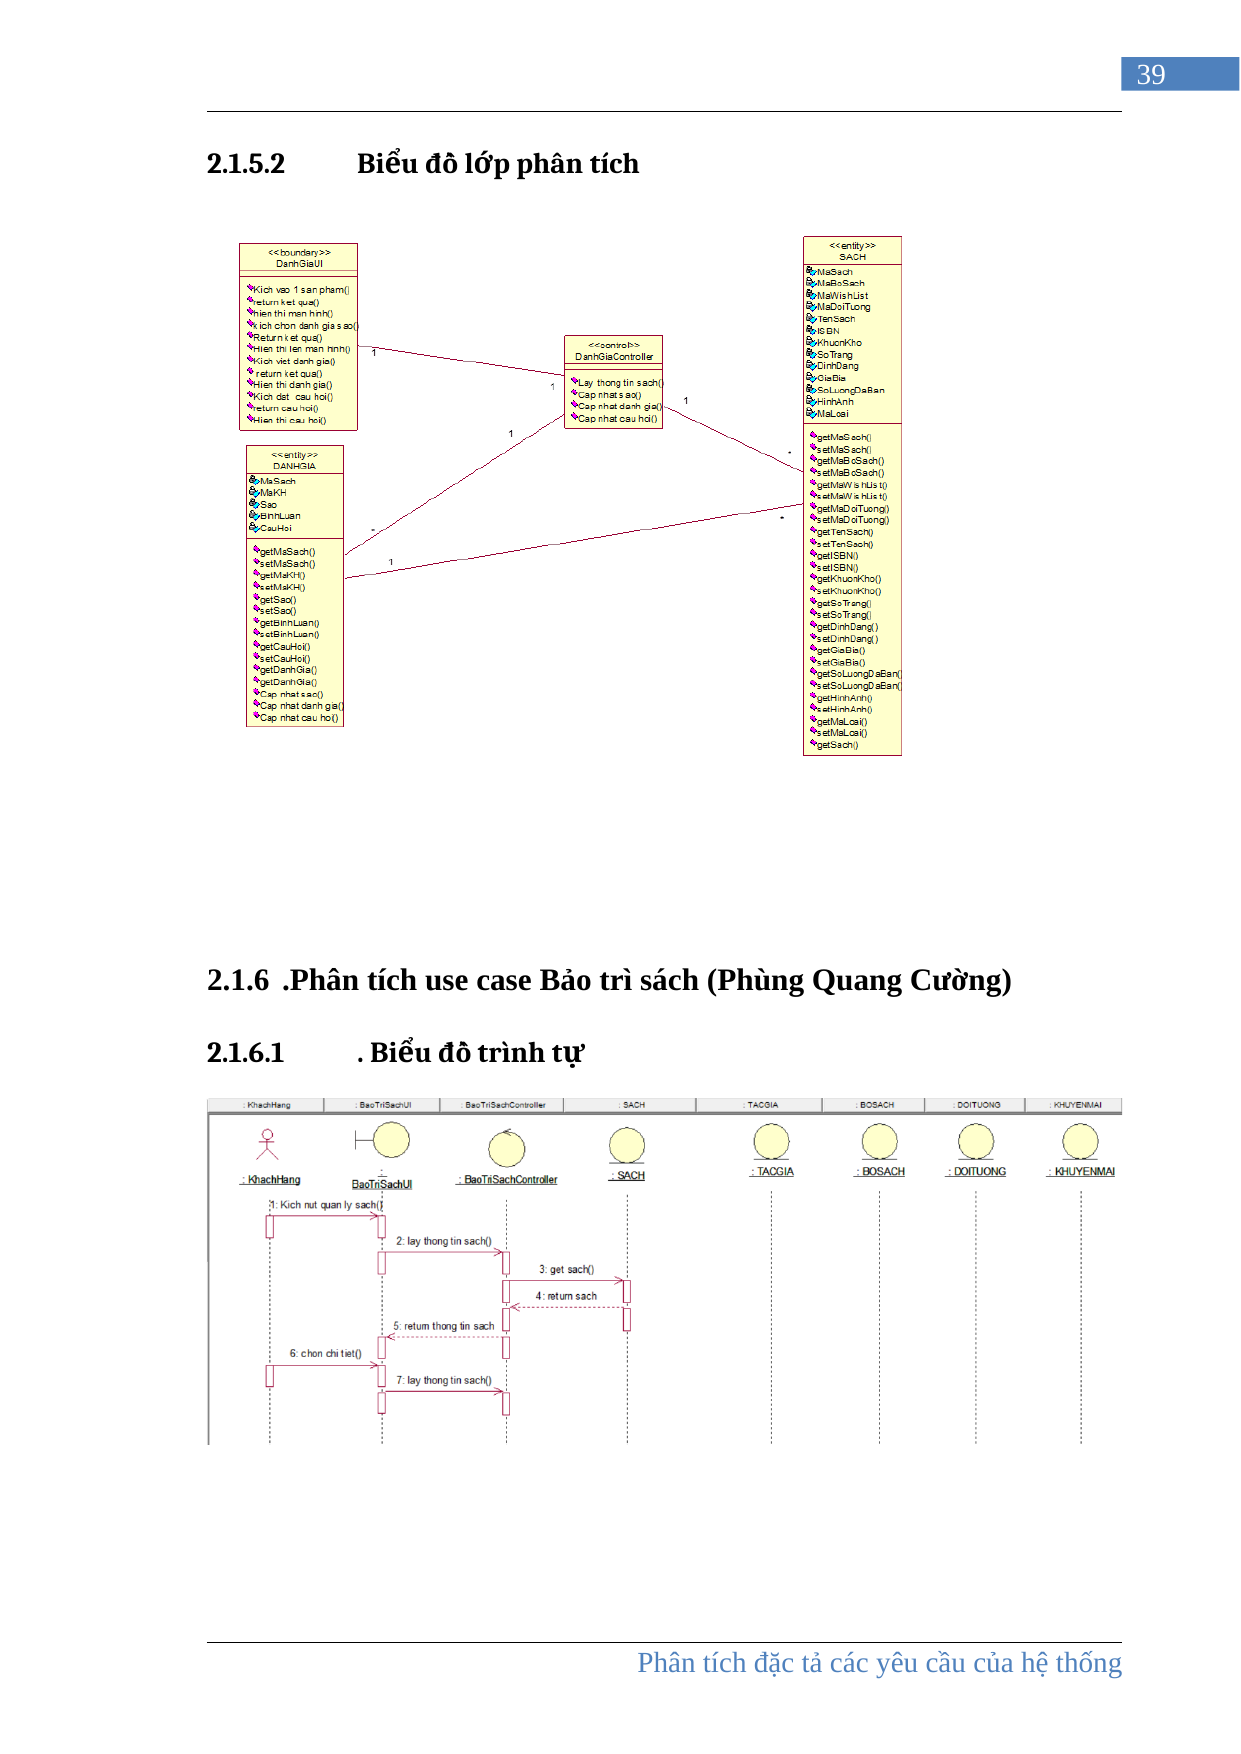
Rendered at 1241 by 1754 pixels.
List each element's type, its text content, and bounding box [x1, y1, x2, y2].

picture [206, 1098, 1123, 1445]
subtitle .Phân tích use case Bảo trì sách (Phùng Quang Cường) [207, 961, 1122, 997]
picture [206, 210, 1123, 924]
subtitle . Biểu đồ trình tự [207, 1036, 1122, 1070]
subtitle Biểu đồ lớp phân tích [207, 148, 1122, 181]
